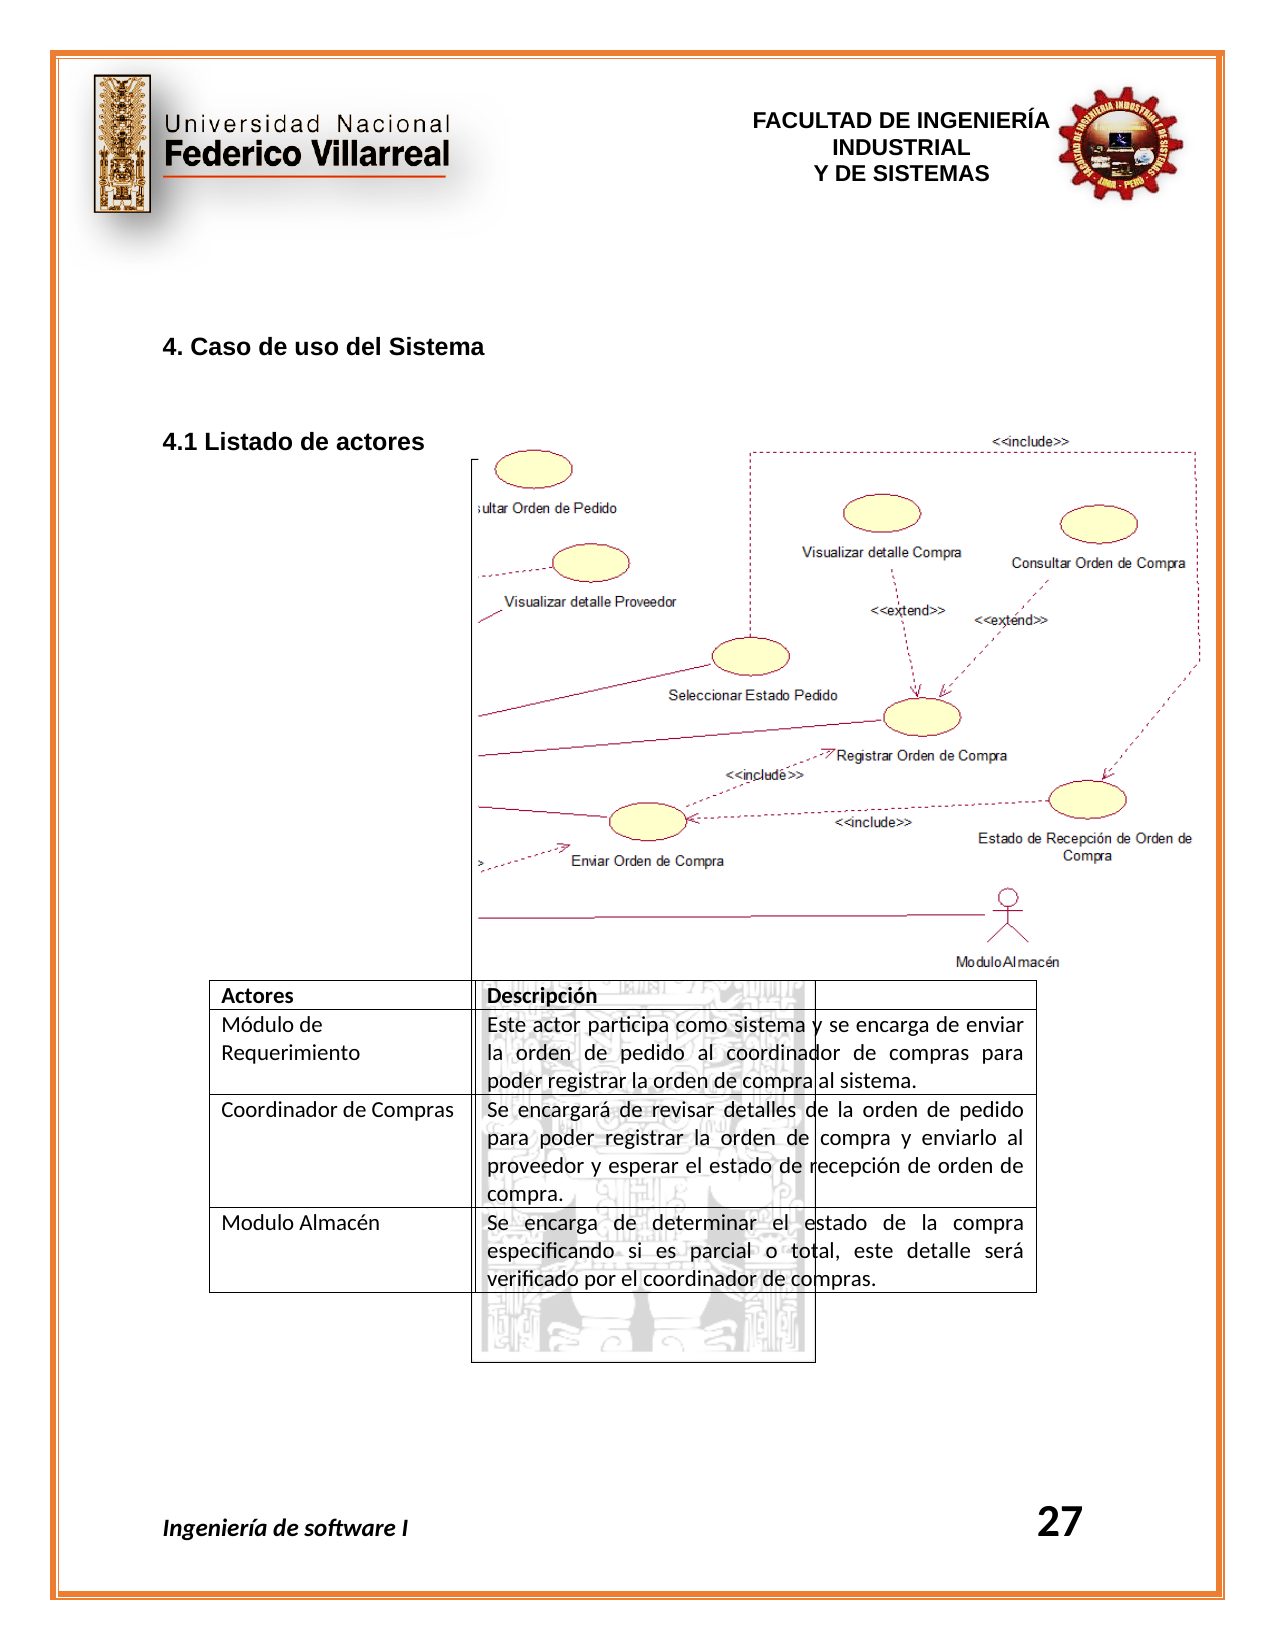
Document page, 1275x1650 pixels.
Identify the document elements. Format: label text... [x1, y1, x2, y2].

picture [485, 403, 1208, 980]
table_cell Se encarga de determinar el estado de la compra especificando si es parcial o total, este detalle será verificado por el coordinador de compras. [476, 1208, 1036, 1292]
table_cell Coordinador de Compras [210, 1095, 475, 1207]
table_header Descripción [476, 981, 1036, 1009]
table_cell Se encargará de revisar detalles de la orden de pedido para poder registrar la orden de compra y enviarlo al proveedor y esperar el estado de recepción de orden de compra. [476, 1095, 1036, 1207]
picture [93, 74, 449, 213]
table_cell Módulo de Requerimiento [210, 1010, 475, 1094]
table_cell Modulo Almacén [210, 1208, 475, 1292]
table_header Actores [210, 981, 475, 1009]
picture [1057, 83, 1186, 204]
text 4. Caso de uso del Sistema [162, 332, 1063, 361]
table_cell Este actor participa como sistema y se encarga de enviar la orden de pedido al coordinador de compras para poder registrar la orden de compra al sistema. [476, 1010, 1036, 1094]
text 4.1 Listado de actores [162, 427, 485, 456]
